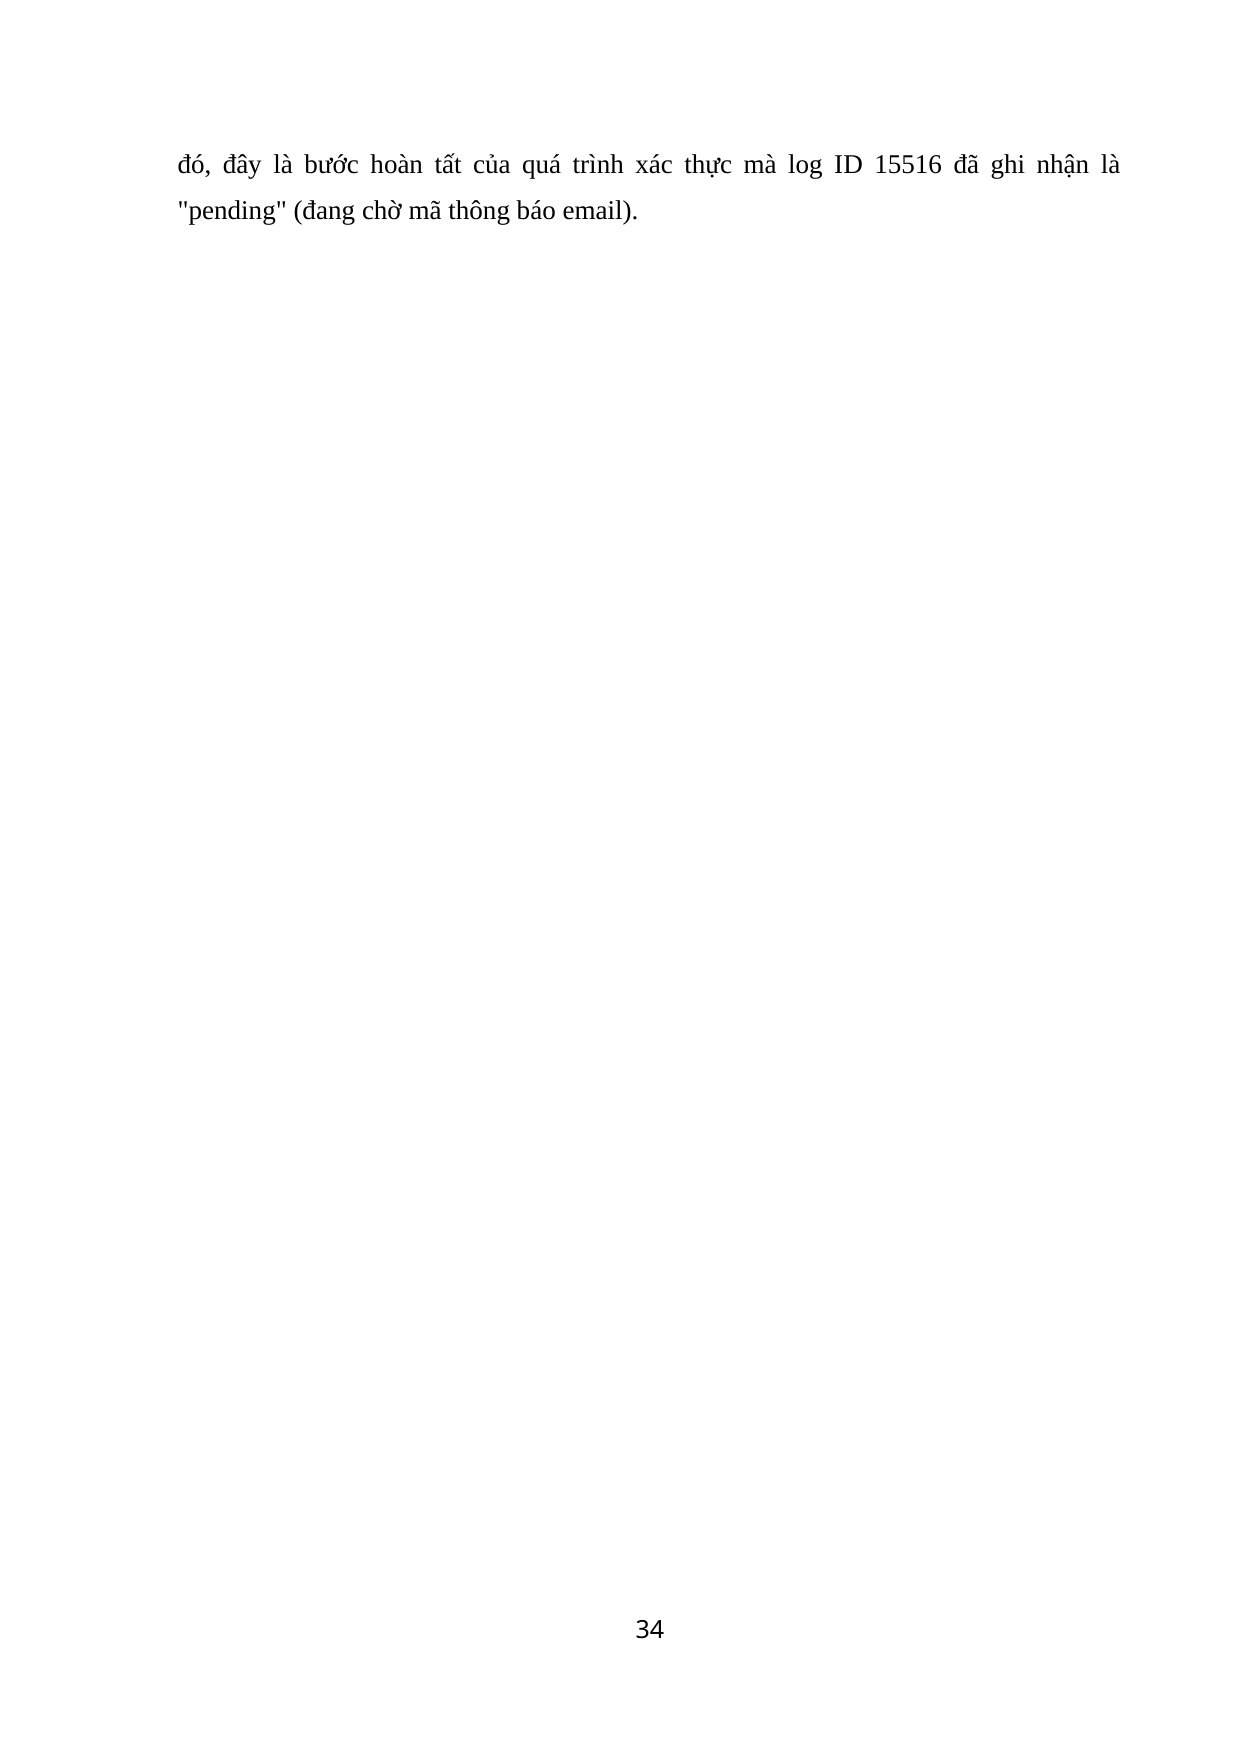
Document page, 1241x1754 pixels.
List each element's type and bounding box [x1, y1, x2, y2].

text [177, 148, 1122, 226]
